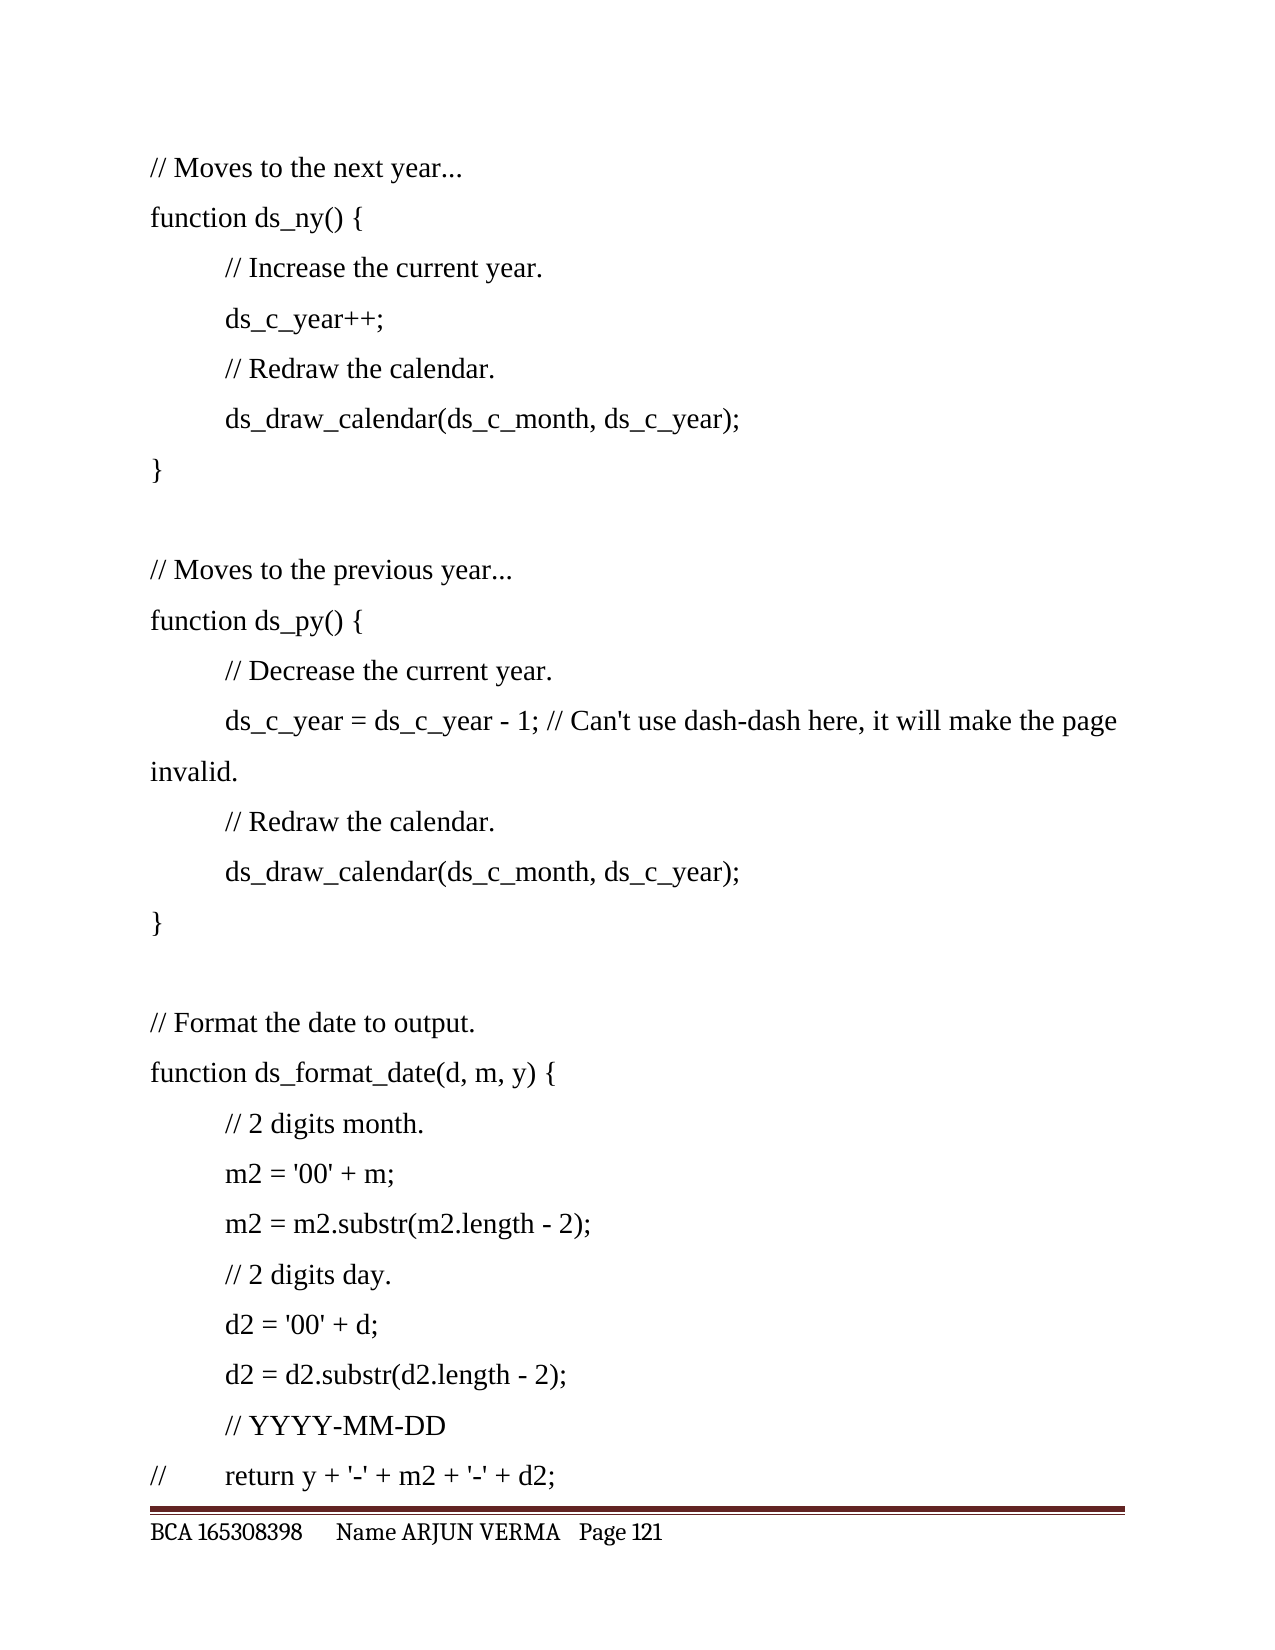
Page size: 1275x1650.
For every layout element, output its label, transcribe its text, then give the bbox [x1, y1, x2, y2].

text ds_c_year = ds_c_year - 1; // Can't use dash-dash here, it will make the page invalid. [150, 703, 1125, 787]
text } [150, 905, 1125, 938]
text m2 = '00' + m; [150, 1156, 1125, 1190]
text // Redraw the calendar. [150, 351, 1125, 385]
text // 2 digits month. [150, 1106, 1125, 1139]
text d2 = '00' + d; [150, 1307, 1125, 1341]
text } [150, 452, 1125, 485]
text // YYYY-MM-DD [150, 1408, 1125, 1441]
text // Moves to the previous year... [150, 552, 1125, 586]
text d2 = d2.substr(d2.length - 2); [150, 1357, 1125, 1391]
text function ds_format_date(d, m, y) { [150, 1056, 1125, 1089]
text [150, 402, 1125, 435]
text // Decrease the current year. [150, 653, 1125, 687]
text ds_draw_calendar(ds_c_month, ds_c_year); [150, 854, 1125, 888]
text // Format the date to output. [150, 1005, 1125, 1039]
text ds_c_year++; [150, 301, 1125, 334]
text // Moves to the next year... [150, 150, 1125, 183]
text // return y + '-' + m2 + '-' + d2; [150, 1458, 1125, 1492]
text // Redraw the calendar. [150, 804, 1125, 838]
text m2 = m2.substr(m2.length - 2); [150, 1207, 1125, 1240]
text function ds_ny() { [150, 200, 1125, 234]
text function ds_py() { [150, 603, 1125, 636]
text // Increase the current year. [150, 251, 1125, 284]
text // 2 digits day. [150, 1257, 1125, 1290]
